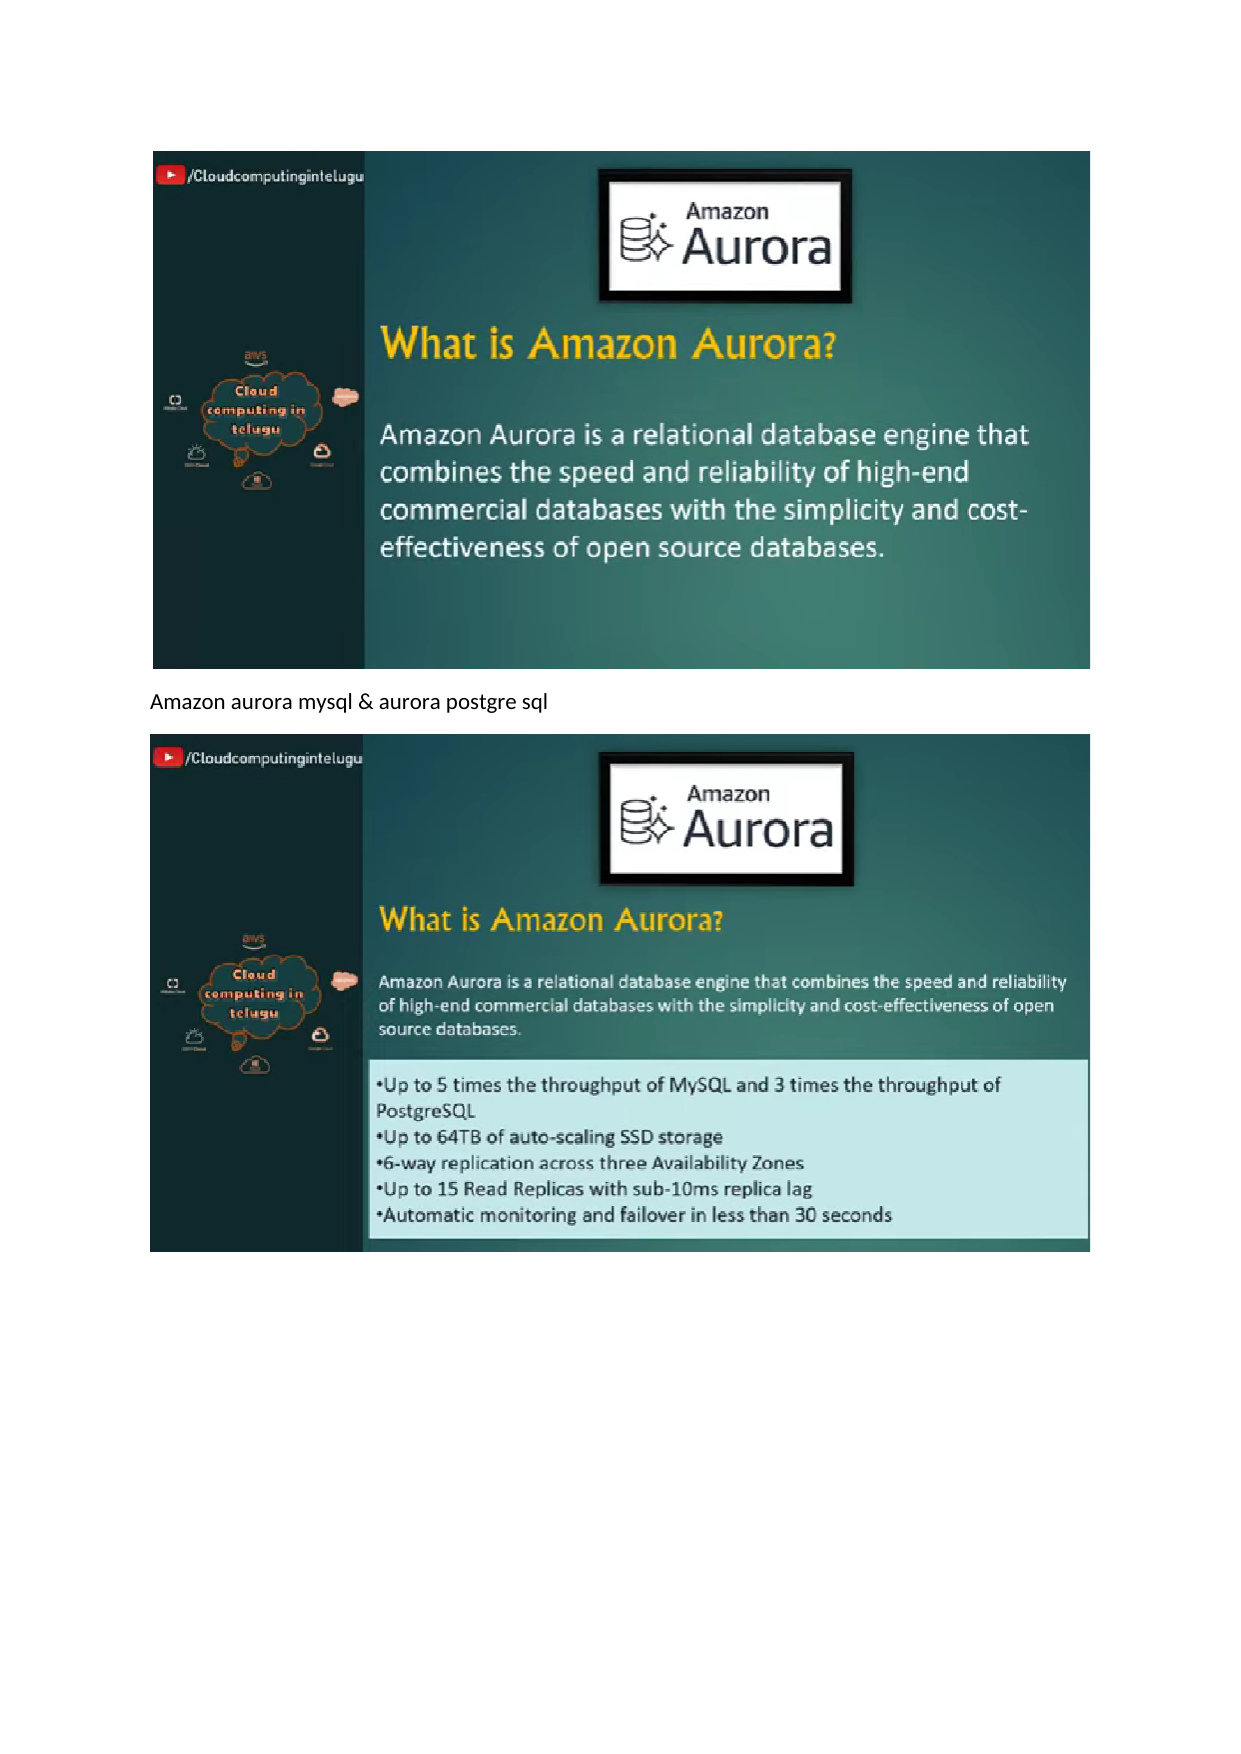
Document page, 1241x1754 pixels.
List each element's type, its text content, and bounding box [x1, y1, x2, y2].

text Amazon aurora mysql & aurora postgre sql [150, 687, 1090, 715]
picture [150, 734, 1091, 1252]
picture [150, 150, 1091, 669]
